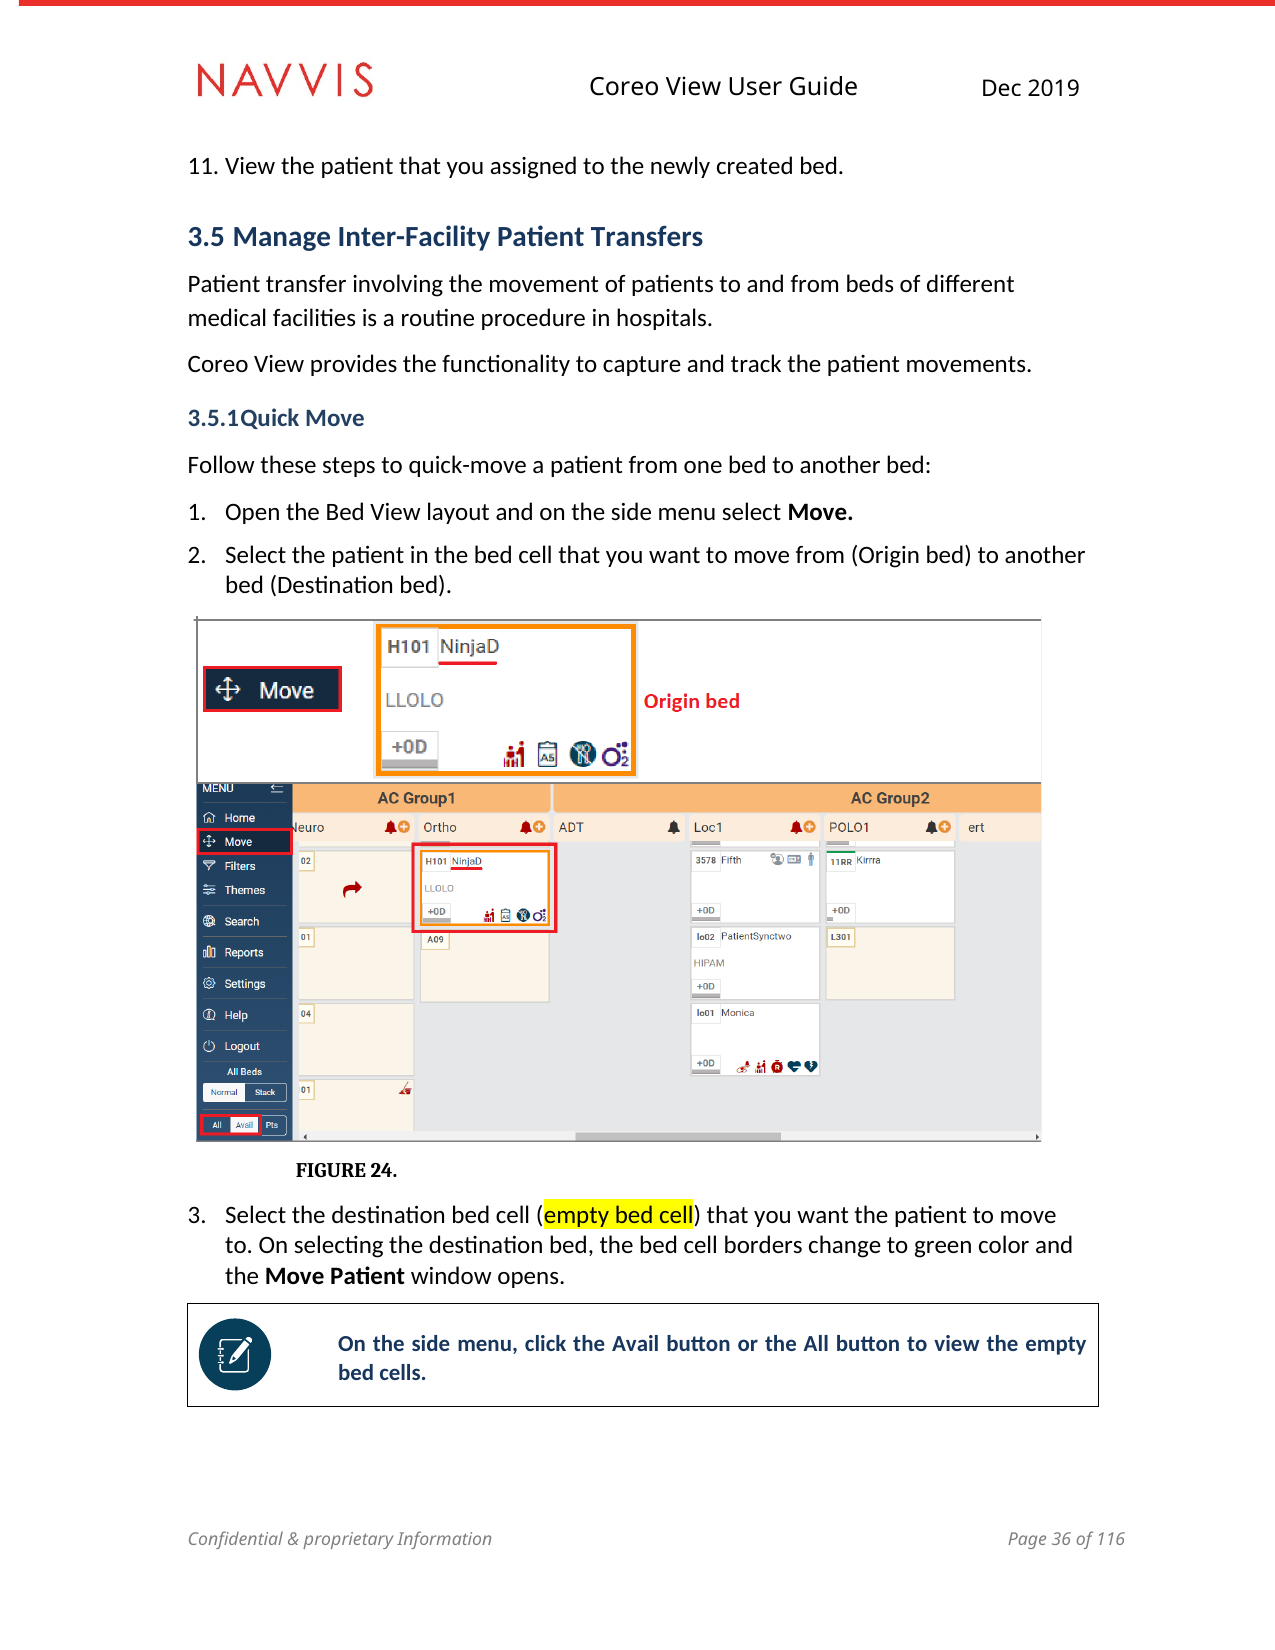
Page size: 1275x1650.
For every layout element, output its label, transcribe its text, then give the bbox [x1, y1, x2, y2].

subtitle Manage Inter-Facility Patient Transfers [187, 218, 1087, 254]
picture [187, 55, 383, 104]
text Follow these steps to quick-move a patient from one bed to another bed: [187, 450, 1087, 480]
text Patient transfer involving the movement of patients to and from beds of different medical facilities is a routine procedure in hospitals. [187, 268, 1087, 332]
subtitle Quick Move [187, 402, 1087, 433]
picture [193, 616, 1042, 1144]
list Select the patient in the bed cell that you want to move from (Origin bed) to another bed (Destination bed). [187, 539, 1087, 600]
table_header [188, 1304, 327, 1406]
table_header On the side menu, click the Avail button or the All button to view the empty bed cells. [327, 1304, 1098, 1406]
text Coreo View provides the functionality to capture and track the patient movements. [187, 348, 1087, 378]
list View the patient that you assigned to the newly created bed. [187, 150, 1087, 181]
list Select the destination bed cell (empty bed cell) that you want the patient to move to. On selecting the destination bed, the bed cell borders change to green color and the Move Patient window opens. [187, 1199, 1087, 1291]
list Open the Bed View layout and on the side menu select Move. [187, 496, 1087, 526]
